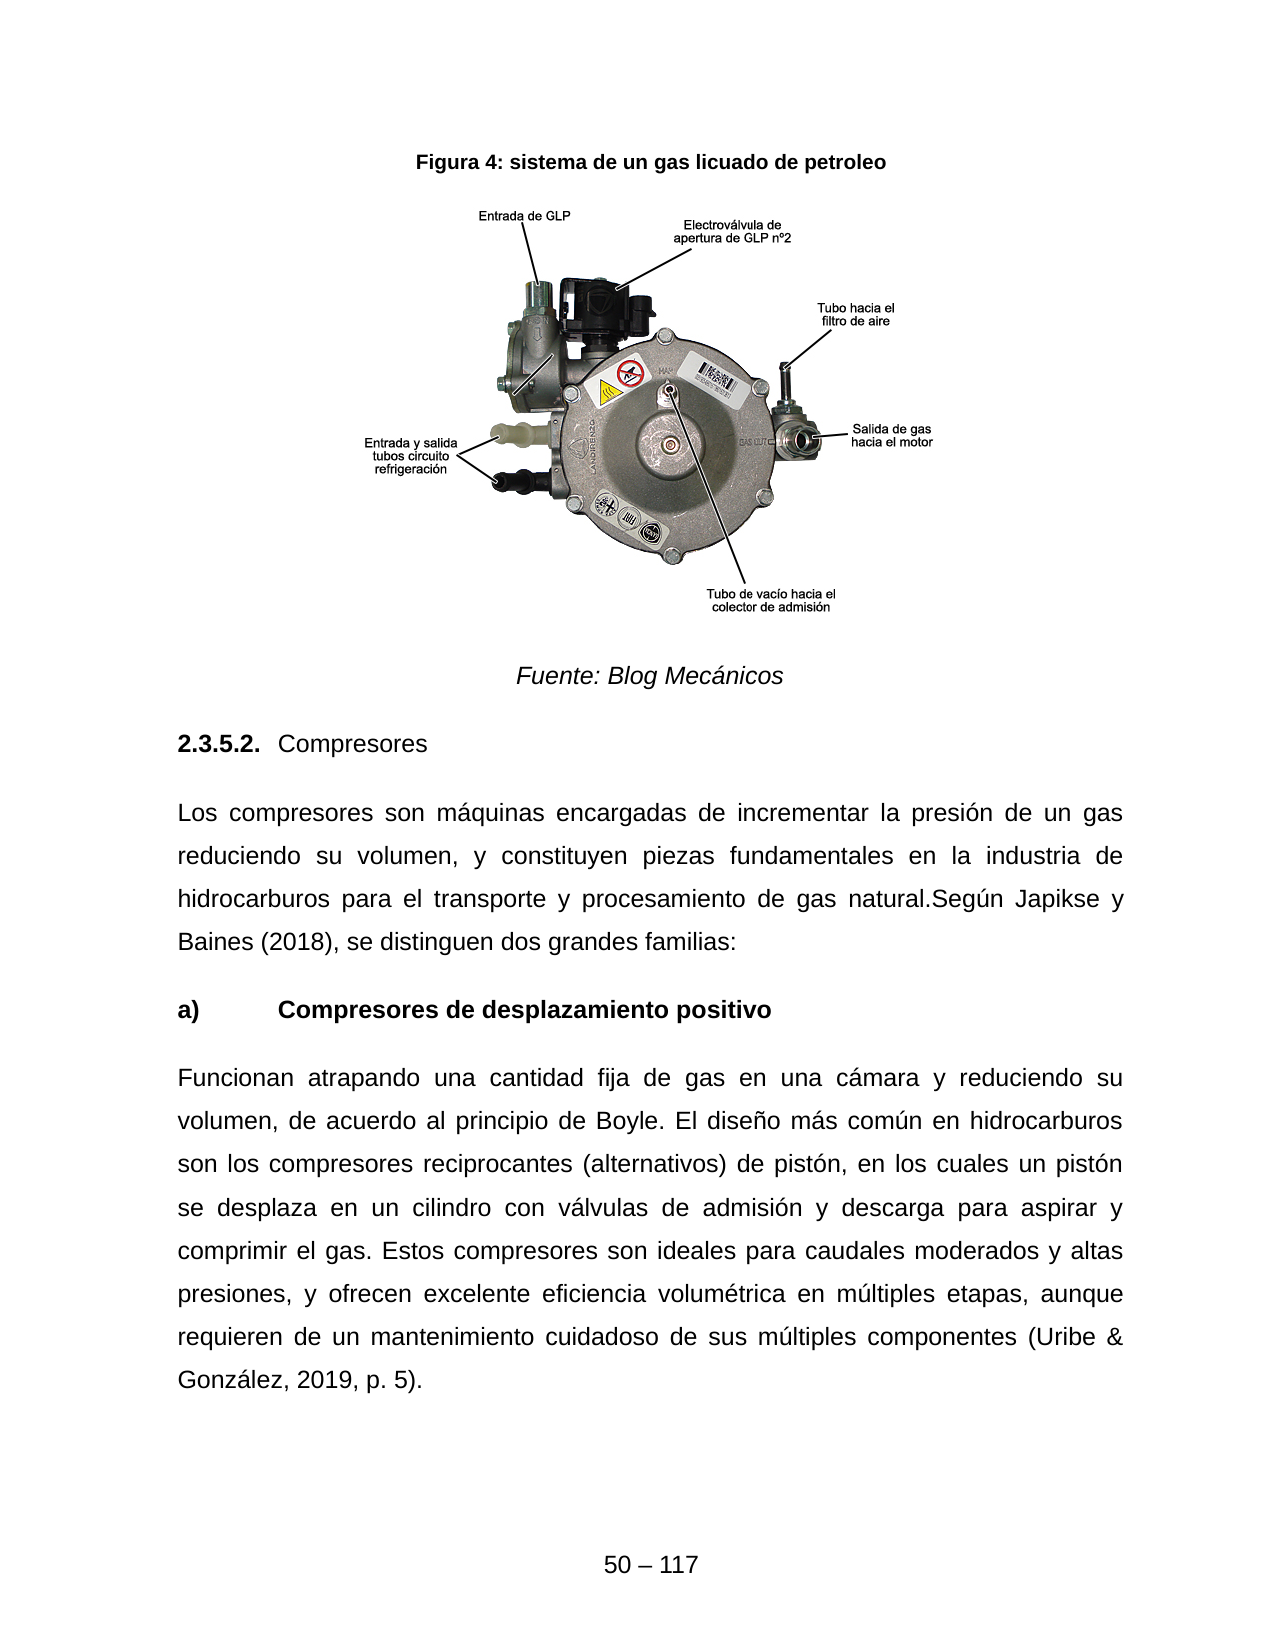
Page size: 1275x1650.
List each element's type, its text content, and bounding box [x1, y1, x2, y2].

subtitle Compresores [177, 729, 1125, 758]
subtitle Compresores de desplazamiento positivo [177, 995, 1125, 1024]
picture [353, 198, 950, 622]
text Los compresores son máquinas encargadas de incrementar la presión de un gas reduciendo su volumen, y constituyen piezas fundamentales en la industria de hidrocarburos para el transporte y procesamiento de gas natural.Según Japikse y Baines (2018), se distinguen dos grandes familias: [177, 798, 1125, 956]
text Fuente: Blog Mecánicos [177, 661, 1125, 690]
text Funcionan atrapando una cantidad fija de gas en una cámara y reduciendo su volumen, de acuerdo al principio de Boyle. El diseño más común en hidrocarburos son los compresores reciprocantes (alternativos) de pistón, en los cuales un pistón se desplaza en un cilindro con válvulas de admisión y descarga para aspirar y comprimir el gas. Estos compresores son ideales para caudales moderados y altas presiones, y ofrecen excelente eficiencia volumétrica en múltiples etapas, aunque requieren de un mantenimiento cuidadoso de sus múltiples componentes (Uribe & González, 2019, p. 5). [177, 1063, 1125, 1394]
text Figura 4: sistema de un gas licuado de petroleo [177, 150, 1125, 174]
